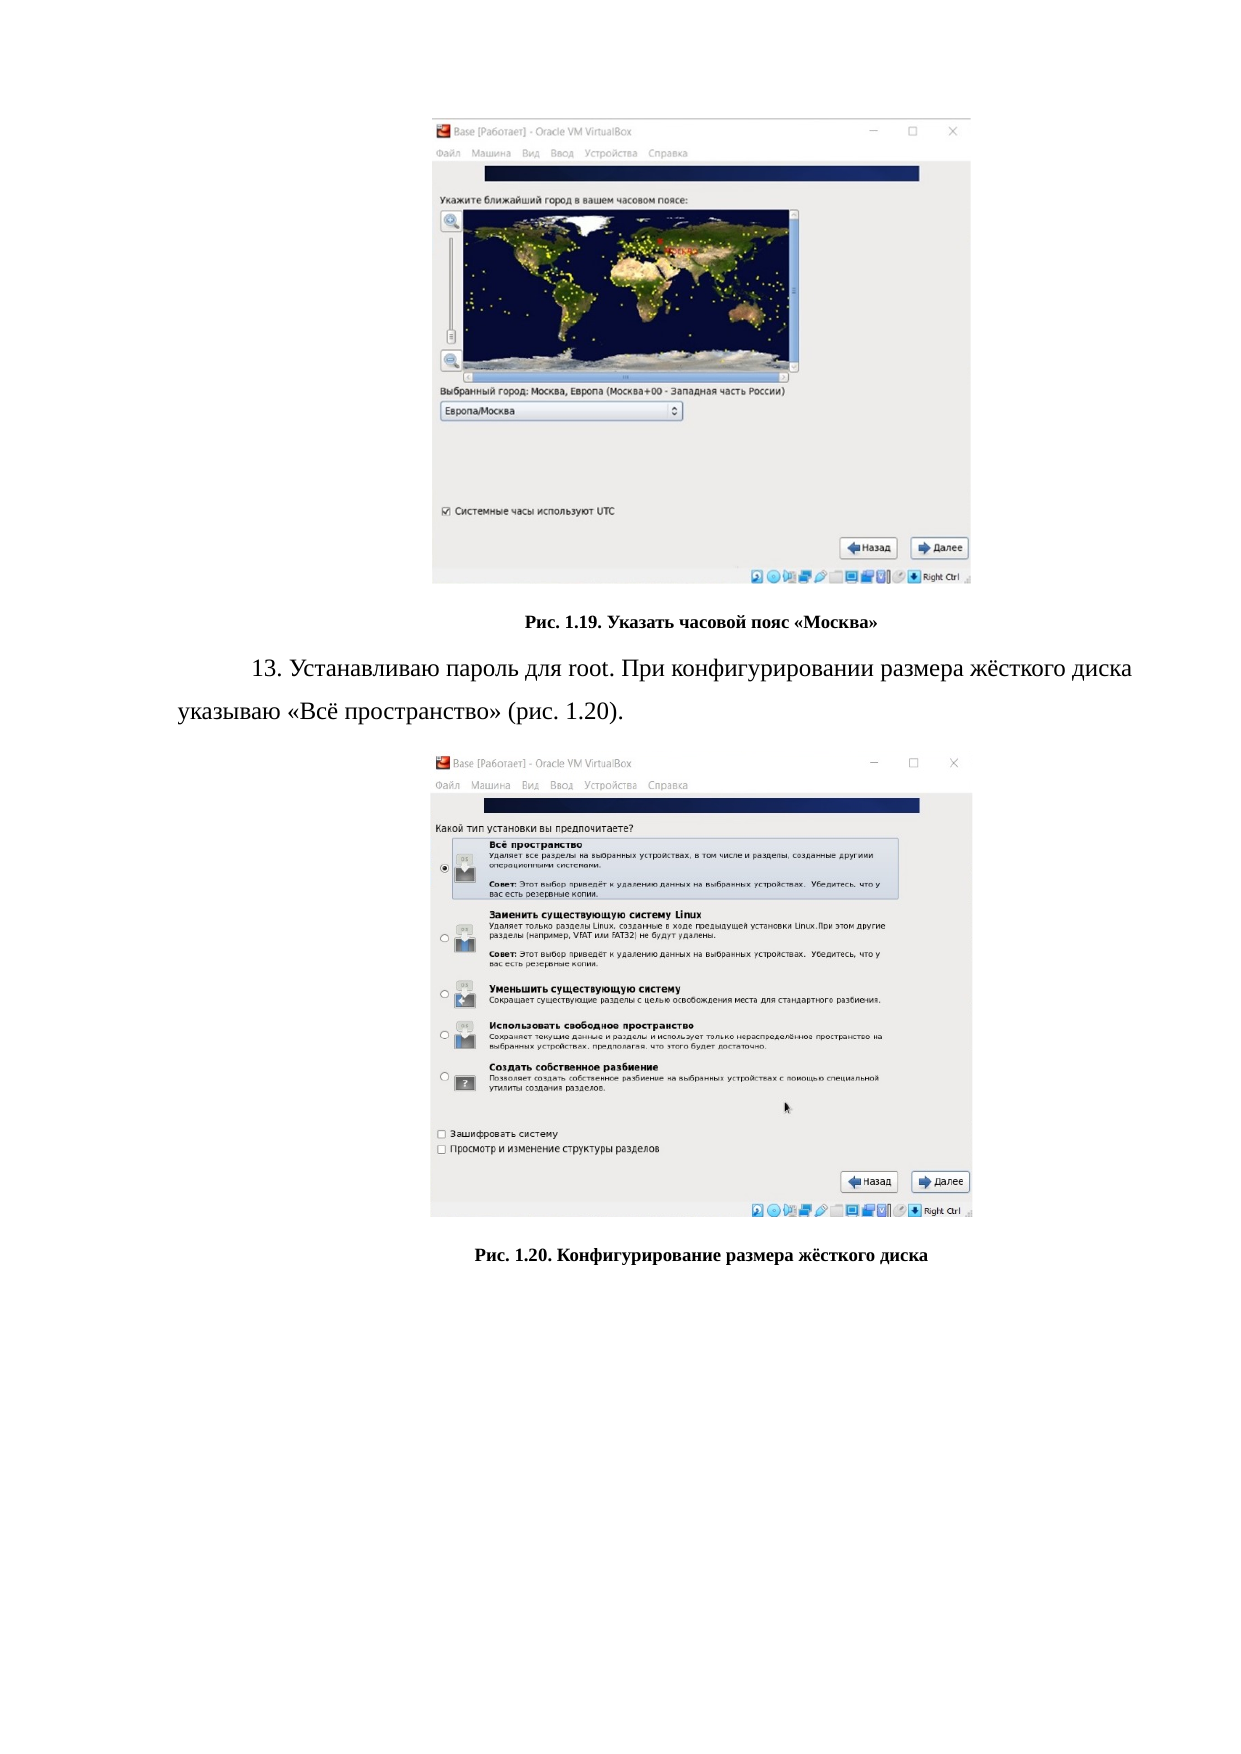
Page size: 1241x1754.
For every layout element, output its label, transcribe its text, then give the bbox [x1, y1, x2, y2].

text 13. Устанавливаю пароль для root. При конфигурировании размера жёсткого диска указываю «Всё пространство» (рис. 1.20). [177, 653, 1152, 725]
text Рис. 1.20. Конфигурирование размера жёсткого диска [177, 1243, 1152, 1265]
picture [432, 118, 971, 584]
text Рис. 1.19. Указать часовой пояс «Москва» [177, 611, 1152, 632]
picture [430, 751, 973, 1217]
